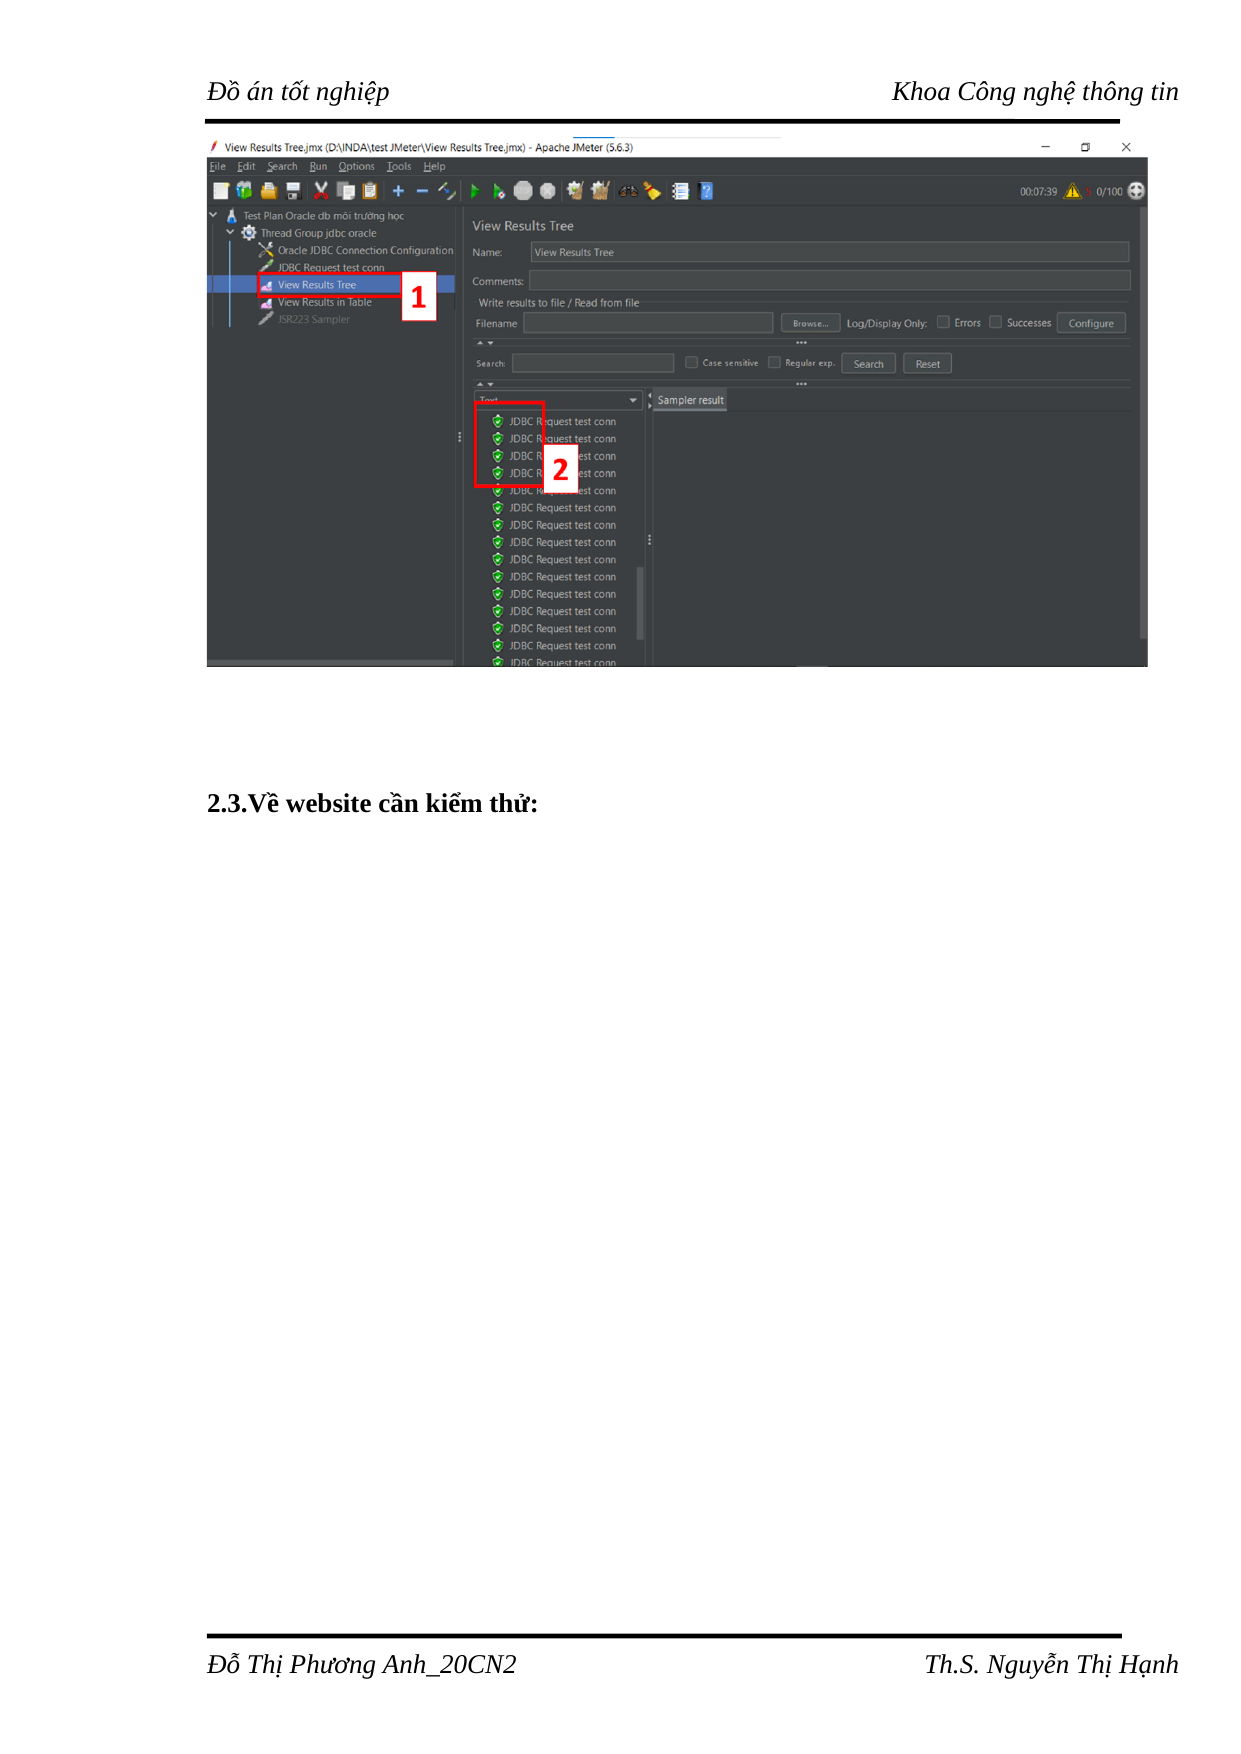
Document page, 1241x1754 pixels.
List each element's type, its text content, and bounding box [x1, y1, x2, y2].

subtitle 2.3.Về website cần kiểm thử: [207, 787, 1122, 818]
picture [206, 137, 1148, 667]
